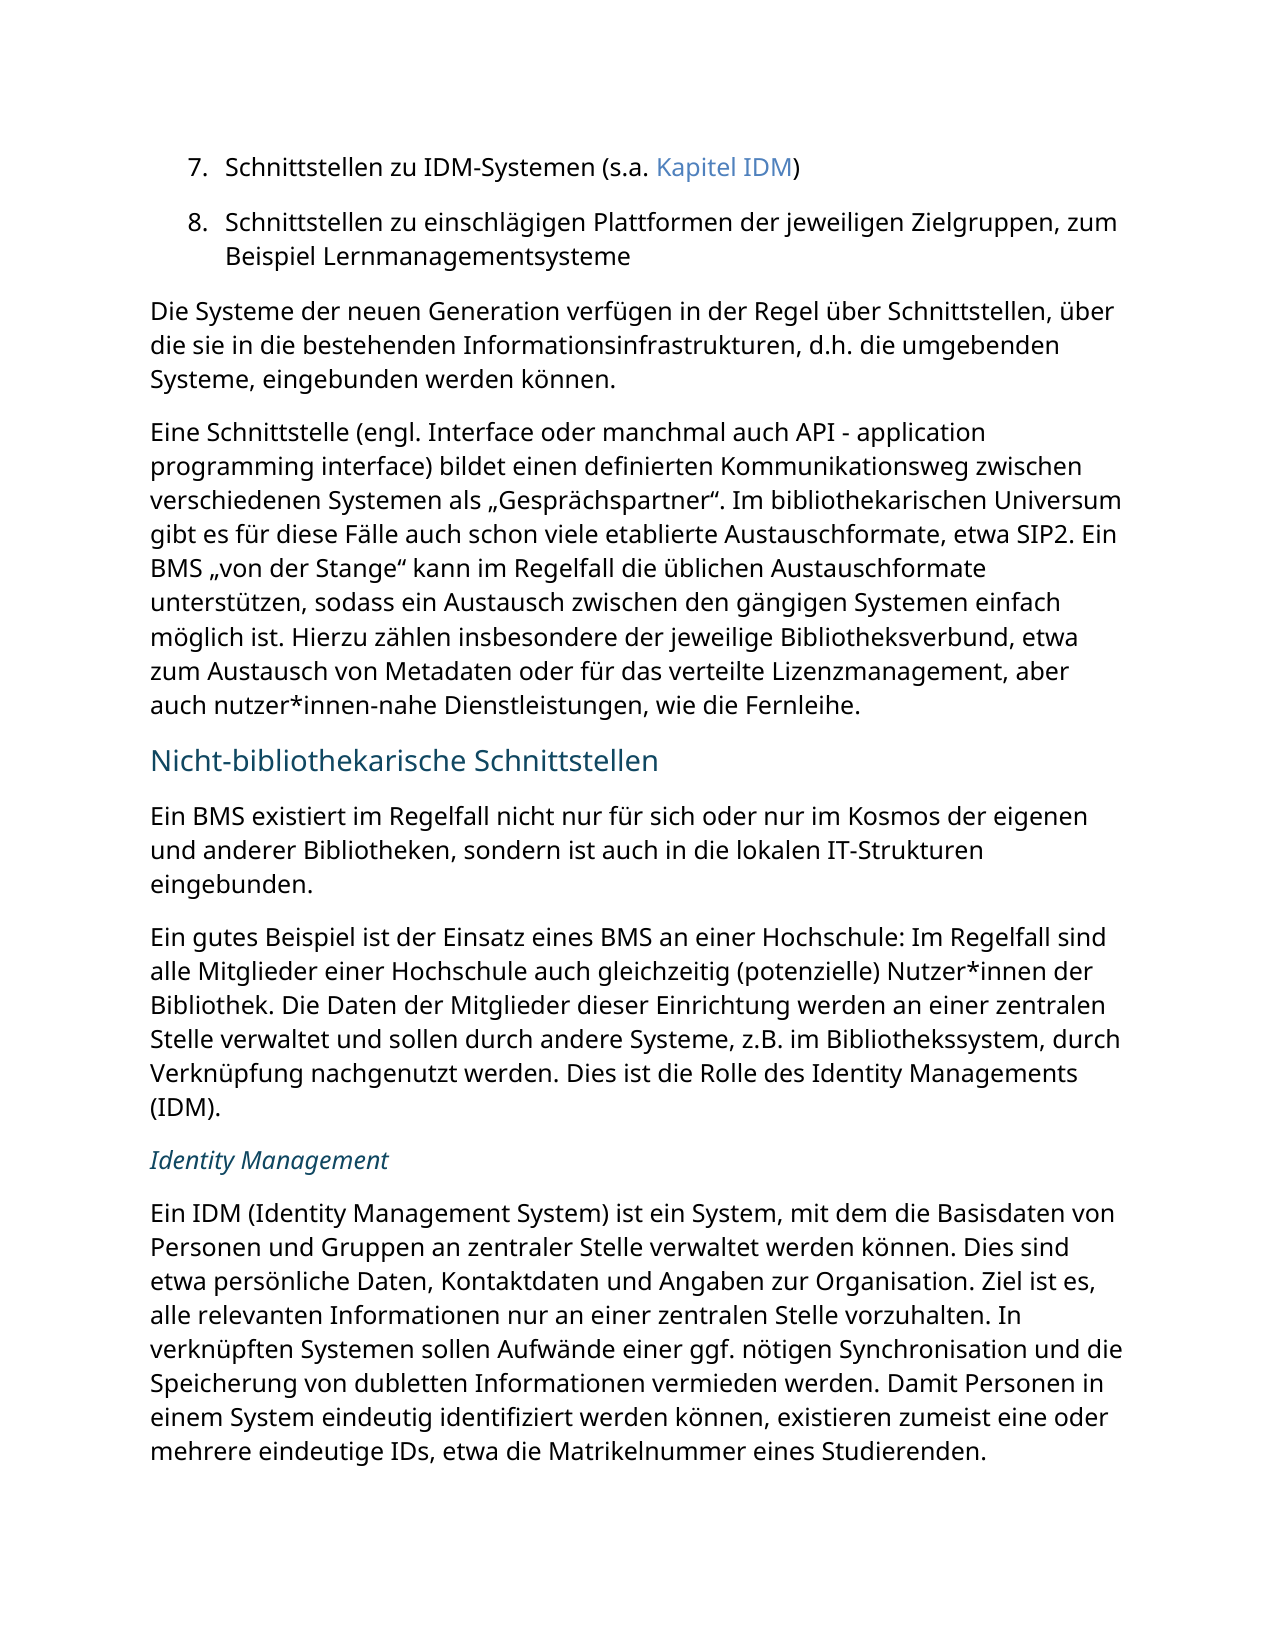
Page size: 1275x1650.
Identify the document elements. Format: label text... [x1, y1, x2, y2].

text Ein gutes Beispiel ist der Einsatz eines BMS an einer Hochschule: Im Regelfall sind alle Mitglieder einer Hochschule auch gleichzeitig (potenzielle) Nutzer*innen der Bibliothek. Die Daten der Mitglieder dieser Einrichtung werden an einer zentralen Stelle verwaltet und sollen durch andere Systeme, z.B. im Bibliothekssystem, durch Verknüpfung nachgenutzt werden. Dies ist die Rolle des Identity Managements (IDM). [150, 919, 1125, 1124]
list Schnittstellen zu IDM-Systemen (s.a. Kapitel IDM) [187, 150, 1125, 184]
subtitle Identity Management [150, 1143, 1125, 1177]
text Eine Schnittstelle (engl. Interface oder manchmal auch API - application programming interface) bildet einen definierten Kommunikationsweg zwischen verschiedenen Systemen als „Gesprächspartner“. Im bibliothekarischen Universum gibt es für diese Fälle auch schon viele etablierte Austauschformate, etwa SIP2. Ein BMS „von der Stange“ kann im Regelfall die üblichen Austauschformate unterstützen, sodass ein Austausch zwischen den gängigen Systemen einfach möglich ist. Hierzu zählen insbesondere der jeweilige Bibliotheksverbund, etwa zum Austausch von Metadaten oder für das verteilte Lizenzmanagement, aber auch nutzer*innen-nahe Dienstleistungen, wie die Fernleihe. [150, 415, 1125, 721]
list Schnittstellen zu einschlägigen Plattformen der jeweiligen Zielgruppen, zum Beispiel Lernmanagementsysteme [187, 205, 1125, 273]
subtitle Nicht-bibliothekarische Schnittstellen [150, 740, 1125, 780]
text Ein BMS existiert im Regelfall nicht nur für sich oder nur im Kosmos der eigenen und anderer Bibliotheken, sondern ist auch in die lokalen IT-Strukturen eingebunden. [150, 798, 1125, 901]
text Ein IDM (Identity Management System) ist ein System, mit dem die Basisdaten von Personen und Gruppen an zentraler Stelle verwaltet werden können. Dies sind etwa persönliche Daten, Kontaktdaten und Angaben zur Organisation. Ziel ist es, alle relevanten Informationen nur an einer zentralen Stelle vorzuhalten. In verknüpften Systemen sollen Aufwände einer ggf. nötigen Synchronisation und die Speicherung von dubletten Informationen vermieden werden. Damit Personen in einem System eindeutig identifiziert werden können, existieren zumeist eine oder mehrere eindeutige IDs, etwa die Matrikelnummer eines Studierenden. [150, 1195, 1125, 1468]
text Die Systeme der neuen Generation verfügen in der Regel über Schnittstellen, über die sie in die bestehenden Informationsinfrastrukturen, d.h. die umgebenden Systeme, eingebunden werden können. [150, 294, 1125, 396]
